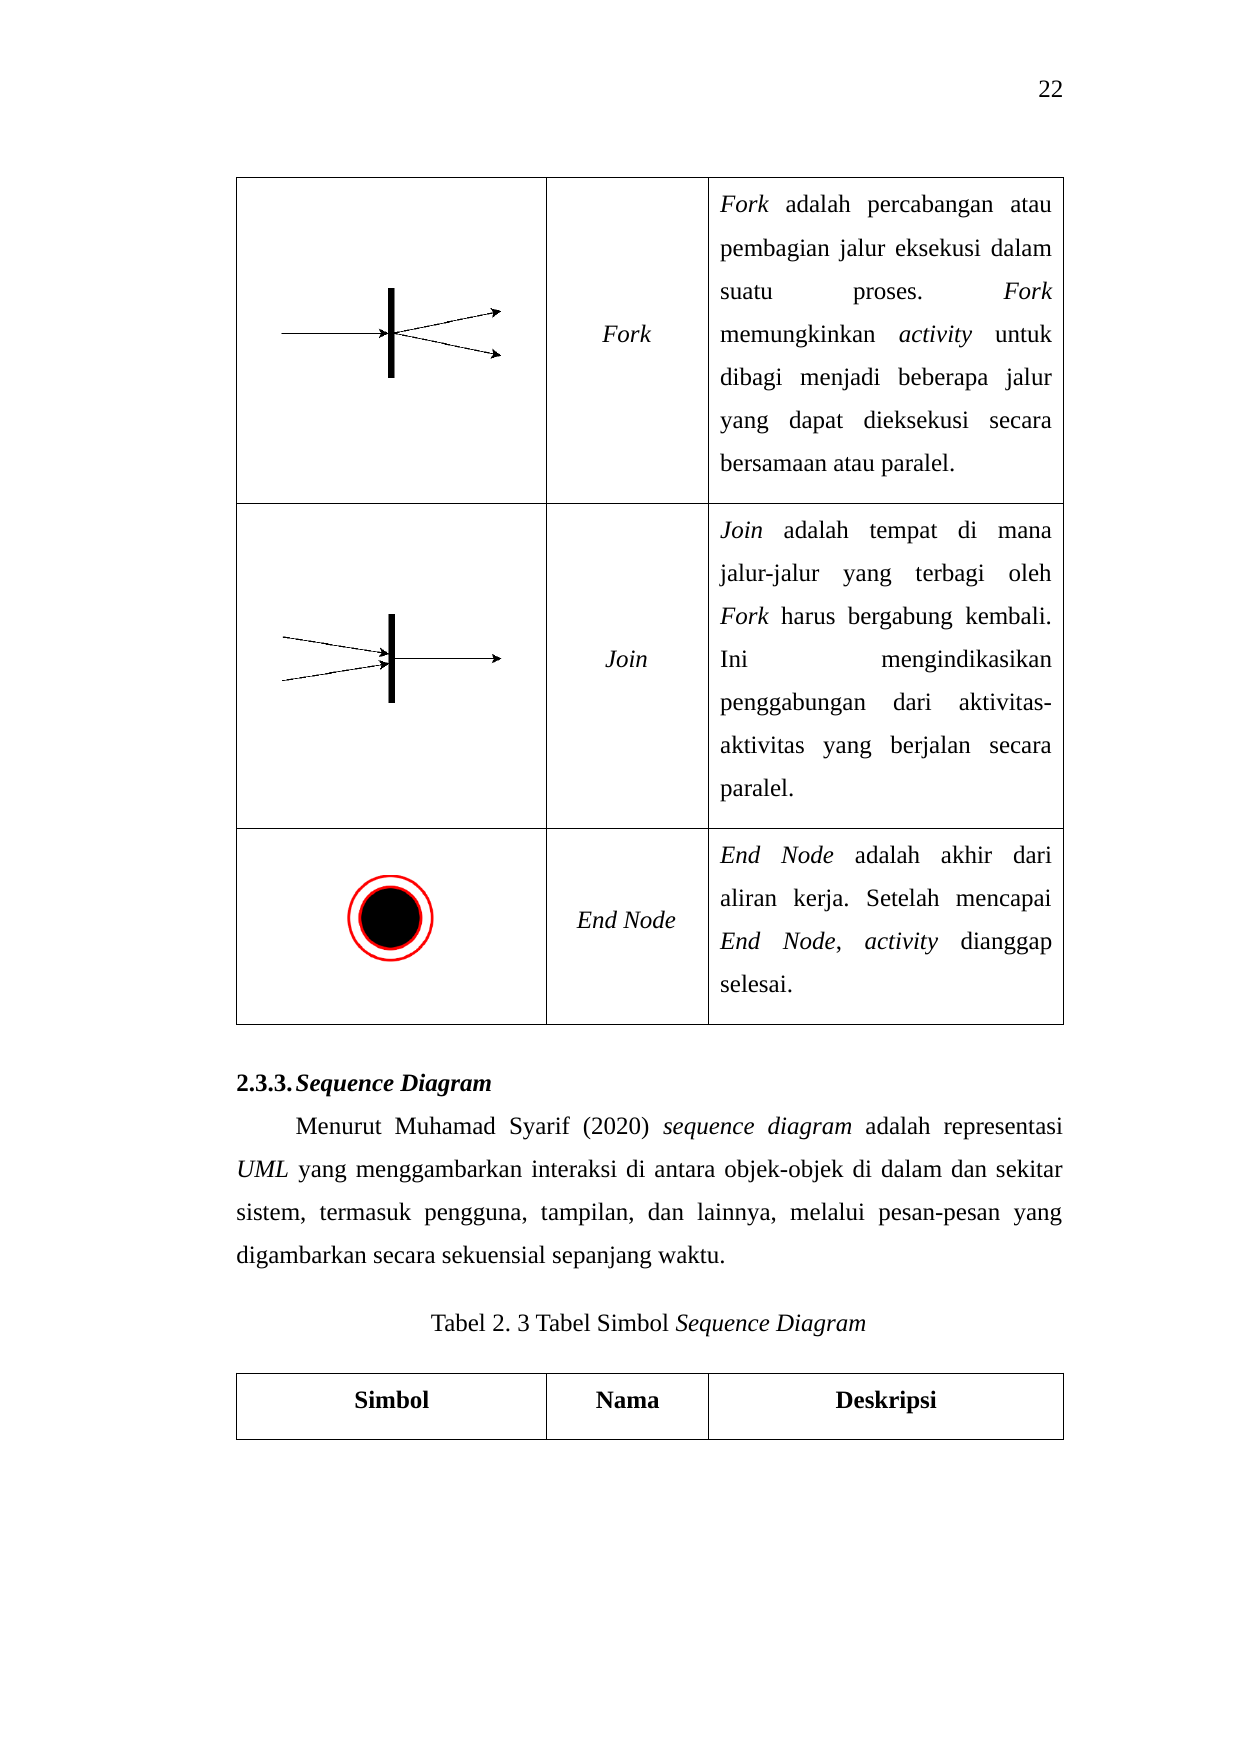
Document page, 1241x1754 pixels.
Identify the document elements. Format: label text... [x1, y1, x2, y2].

table_cell [237, 504, 546, 828]
subtitle Sequence Diagram [236, 1068, 1063, 1097]
table_header Deskripsi [709, 1374, 1063, 1439]
table_header Simbol [237, 1374, 546, 1439]
picture [273, 288, 510, 378]
table_cell [237, 829, 546, 1024]
table_header Nama [547, 1374, 708, 1439]
table_cell Fork [547, 178, 708, 502]
picture [347, 875, 436, 964]
table_cell End Node adalah akhir dari aliran kerja. Setelah mencapai End Node, activity dianggap selesai. [709, 829, 1063, 1024]
text Tabel 2. 3 Tabel Simbol Sequence Diagram [236, 1308, 1063, 1337]
table_cell [237, 178, 546, 502]
table_cell Fork adalah percabangan atau pembagian jalur eksekusi dalam suatu proses. Fork memungkinkan activity untuk dibagi menjadi beberapa jalur yang dapat dieksekusi secara bersamaan atau paralel. [709, 178, 1063, 502]
table_cell Join [547, 504, 708, 828]
table_cell End Node [547, 829, 708, 1024]
text Menurut Muhamad Syarif (2020) sequence diagram adalah representasi UML yang menggambarkan interaksi di antara objek-objek di dalam dan sekitar sistem, termasuk pengguna, tampilan, dan lainnya, melalui pesan-pesan yang digambarkan secara sekuensial sepanjang waktu. [236, 1111, 1063, 1269]
table_cell Join adalah tempat di mana jalur-jalur yang terbagi oleh Fork harus bergabung kembali. Ini mengindikasikan penggabungan dari aktivitas-aktivitas yang berjalan secara paralel. [709, 504, 1063, 828]
picture [273, 614, 510, 703]
